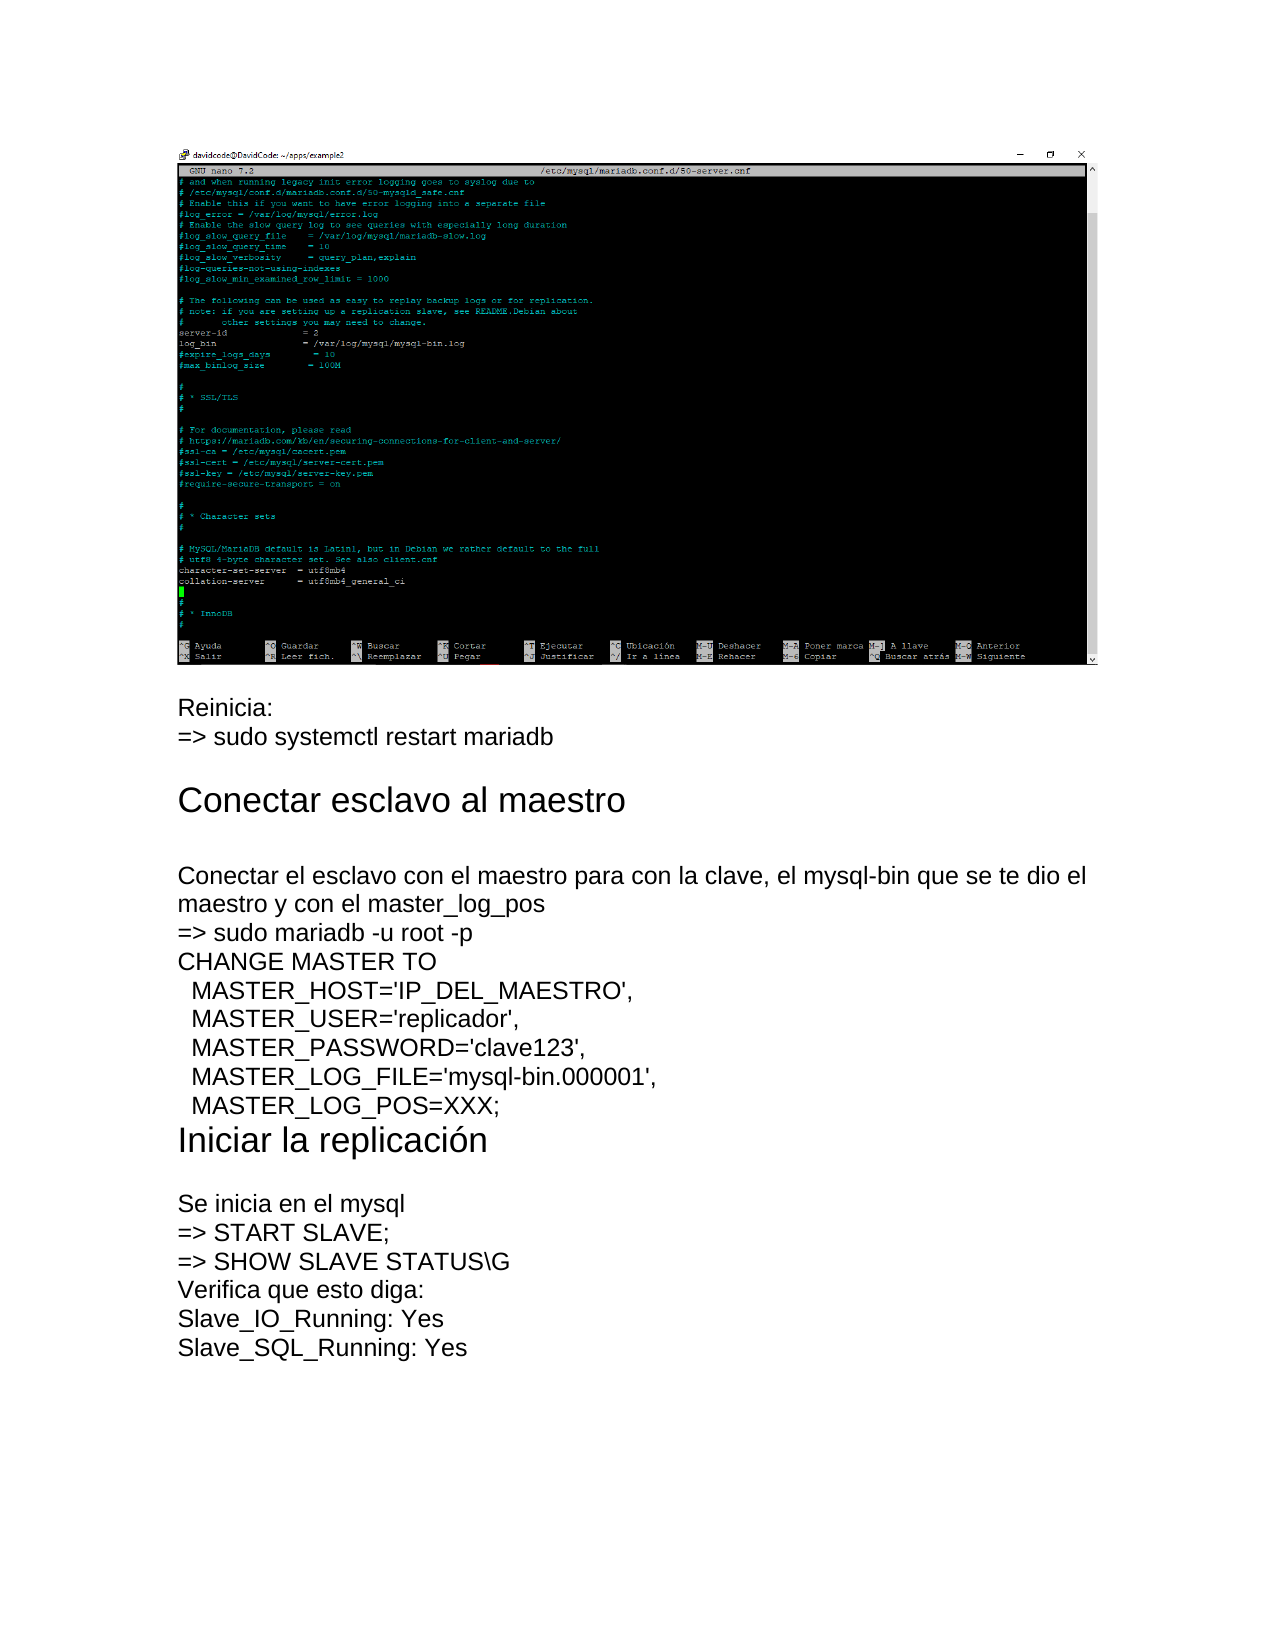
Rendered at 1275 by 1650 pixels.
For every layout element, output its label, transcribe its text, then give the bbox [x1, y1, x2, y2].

picture [177, 147, 1098, 665]
text => sudo mariadb -u root -p [177, 918, 1098, 947]
text Conectar el esclavo con el maestro para con la clave, el mysql-bin que se te dio el maestro y con el master_log_pos [177, 861, 1098, 918]
text MASTER_HOST='IP_DEL_MAESTRO', [177, 976, 1098, 1004]
text CHANGE MASTER TO [177, 947, 1098, 976]
text Conectar esclavo al maestro [177, 779, 1098, 820]
text MASTER_PASSWORD='clave123', [177, 1033, 1098, 1062]
text => sudo systemctl restart mariadb [177, 722, 1098, 751]
text Slave_SQL_Running: Yes [177, 1333, 1098, 1361]
text => START SLAVE; [177, 1218, 1098, 1246]
text MASTER_LOG_POS=XXX; [177, 1091, 1098, 1119]
text MASTER_USER='replicador', [177, 1004, 1098, 1033]
text MASTER_LOG_FILE='mysql-bin.000001', [177, 1062, 1098, 1091]
text Iniciar la replicación [177, 1119, 1098, 1160]
text Reinicia: [177, 693, 1098, 722]
text Verifica que esto diga: [177, 1275, 1098, 1304]
text => SHOW SLAVE STATUS\G [177, 1246, 1098, 1275]
text Slave_IO_Running: Yes [177, 1304, 1098, 1333]
text Se inicia en el mysql [177, 1189, 1098, 1218]
